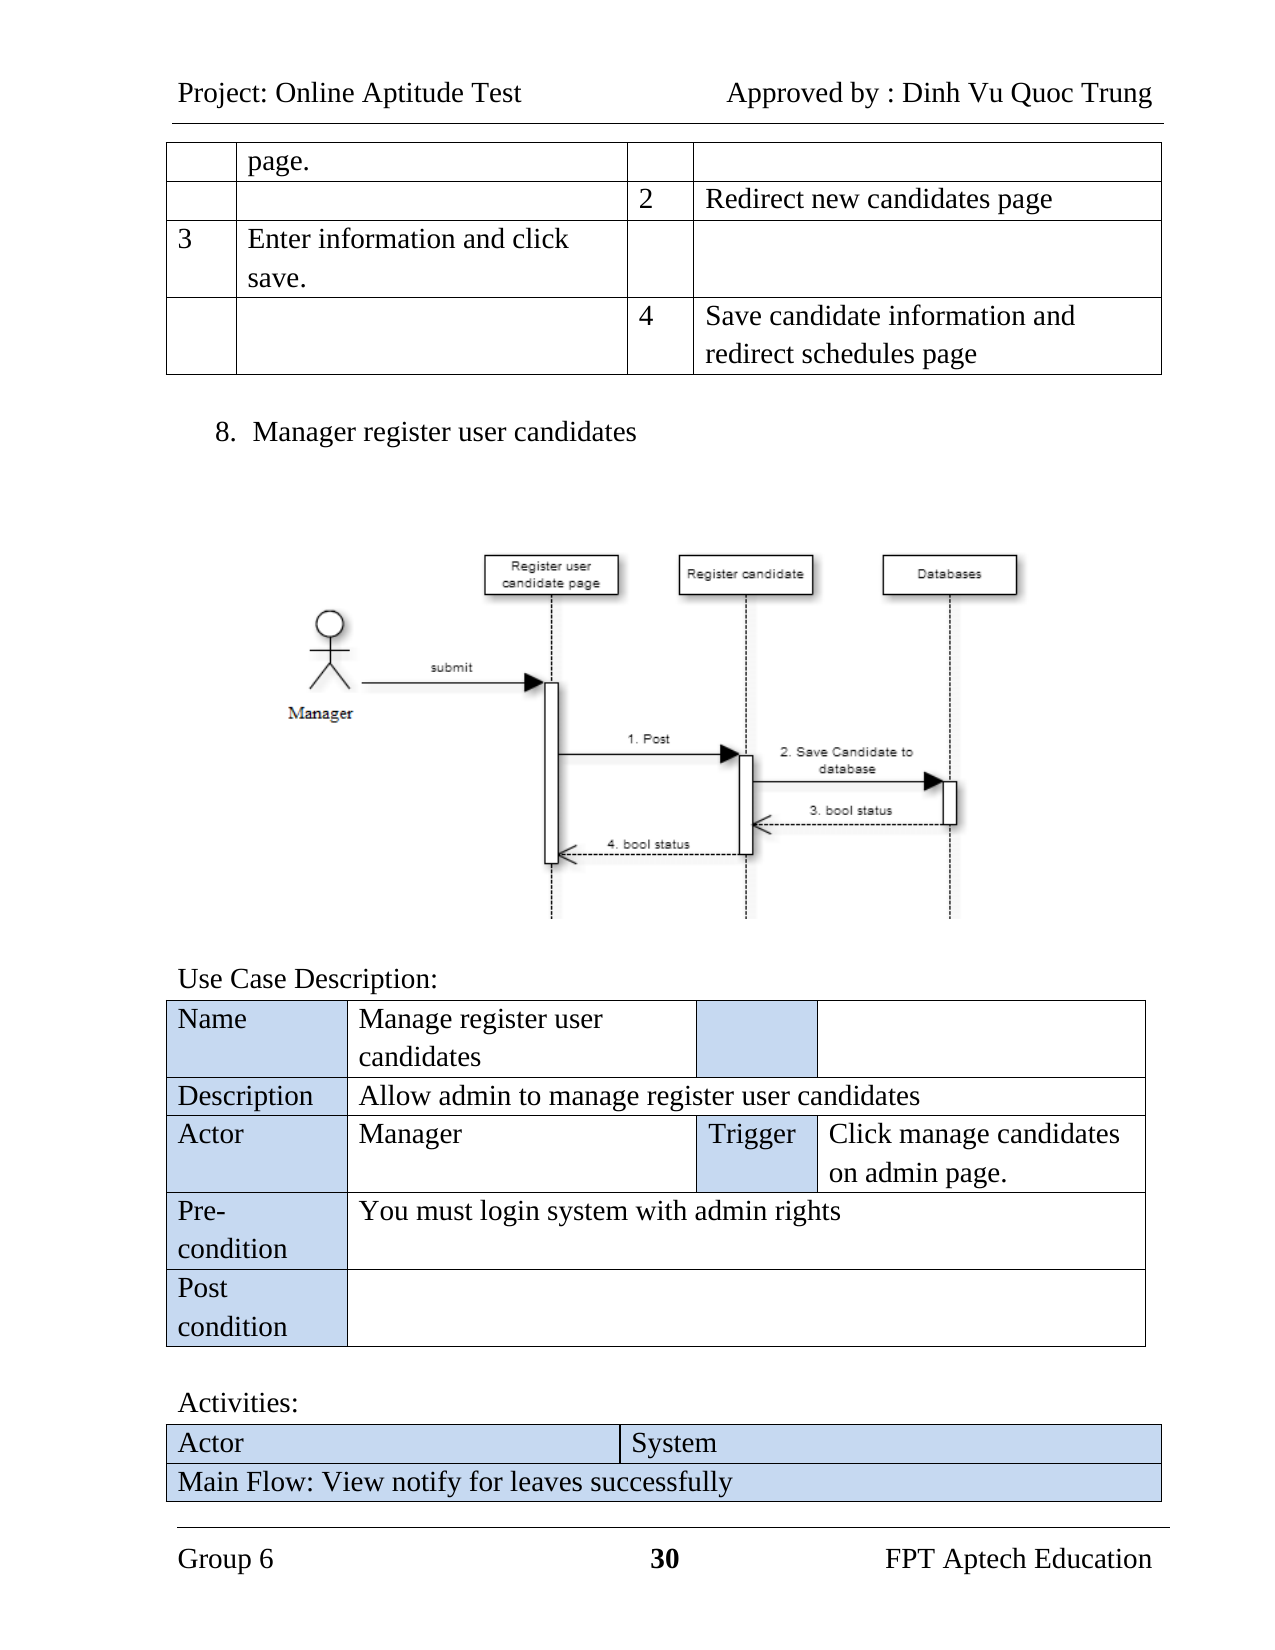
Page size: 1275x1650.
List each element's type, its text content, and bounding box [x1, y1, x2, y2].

table_cell Redirect new candidates page [694, 182, 1161, 220]
table_cell 2 [628, 182, 693, 220]
table_cell [237, 182, 627, 220]
text Use Case Description: [177, 961, 1157, 995]
table_cell 1 [167, 143, 236, 181]
table_cell You must login system with admin rights [348, 1193, 1145, 1269]
table_cell Manager [348, 1116, 696, 1192]
table_cell [694, 143, 1161, 181]
table_header [818, 1001, 1145, 1077]
table_cell Trigger [697, 1116, 817, 1192]
table_cell [628, 221, 693, 297]
table_cell [694, 221, 1161, 297]
table_header System [621, 1425, 1161, 1463]
table_cell [348, 1270, 1145, 1346]
table_cell Pre-condition [167, 1193, 347, 1269]
table_cell [628, 143, 693, 181]
table_cell Actor [167, 1116, 347, 1192]
table_cell [237, 298, 627, 374]
table_header Actor [167, 1425, 619, 1463]
table_cell [167, 298, 236, 374]
picture [278, 529, 1056, 919]
list Manager register user candidates [215, 414, 1157, 447]
table_cell 3 [167, 221, 236, 297]
table_cell Main Flow: View notify for leaves successfully [167, 1464, 1161, 1501]
table_cell Save candidate information and redirect schedules page [694, 298, 1161, 374]
table_cell Post condition [167, 1270, 347, 1346]
table_cell Allow admin to manage register user candidates [348, 1078, 1145, 1115]
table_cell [237, 143, 627, 181]
table_header Name [167, 1001, 347, 1077]
table_header Manage register user candidates [348, 1001, 696, 1077]
table_cell [167, 182, 236, 220]
table_cell 4 [628, 298, 693, 374]
table_cell Click manage candidates on admin page. [818, 1116, 1145, 1192]
table_cell Description [167, 1078, 347, 1115]
text Activities: [177, 1386, 1157, 1419]
table_cell Enter information and click save. [237, 221, 627, 297]
table_header [697, 1001, 817, 1077]
